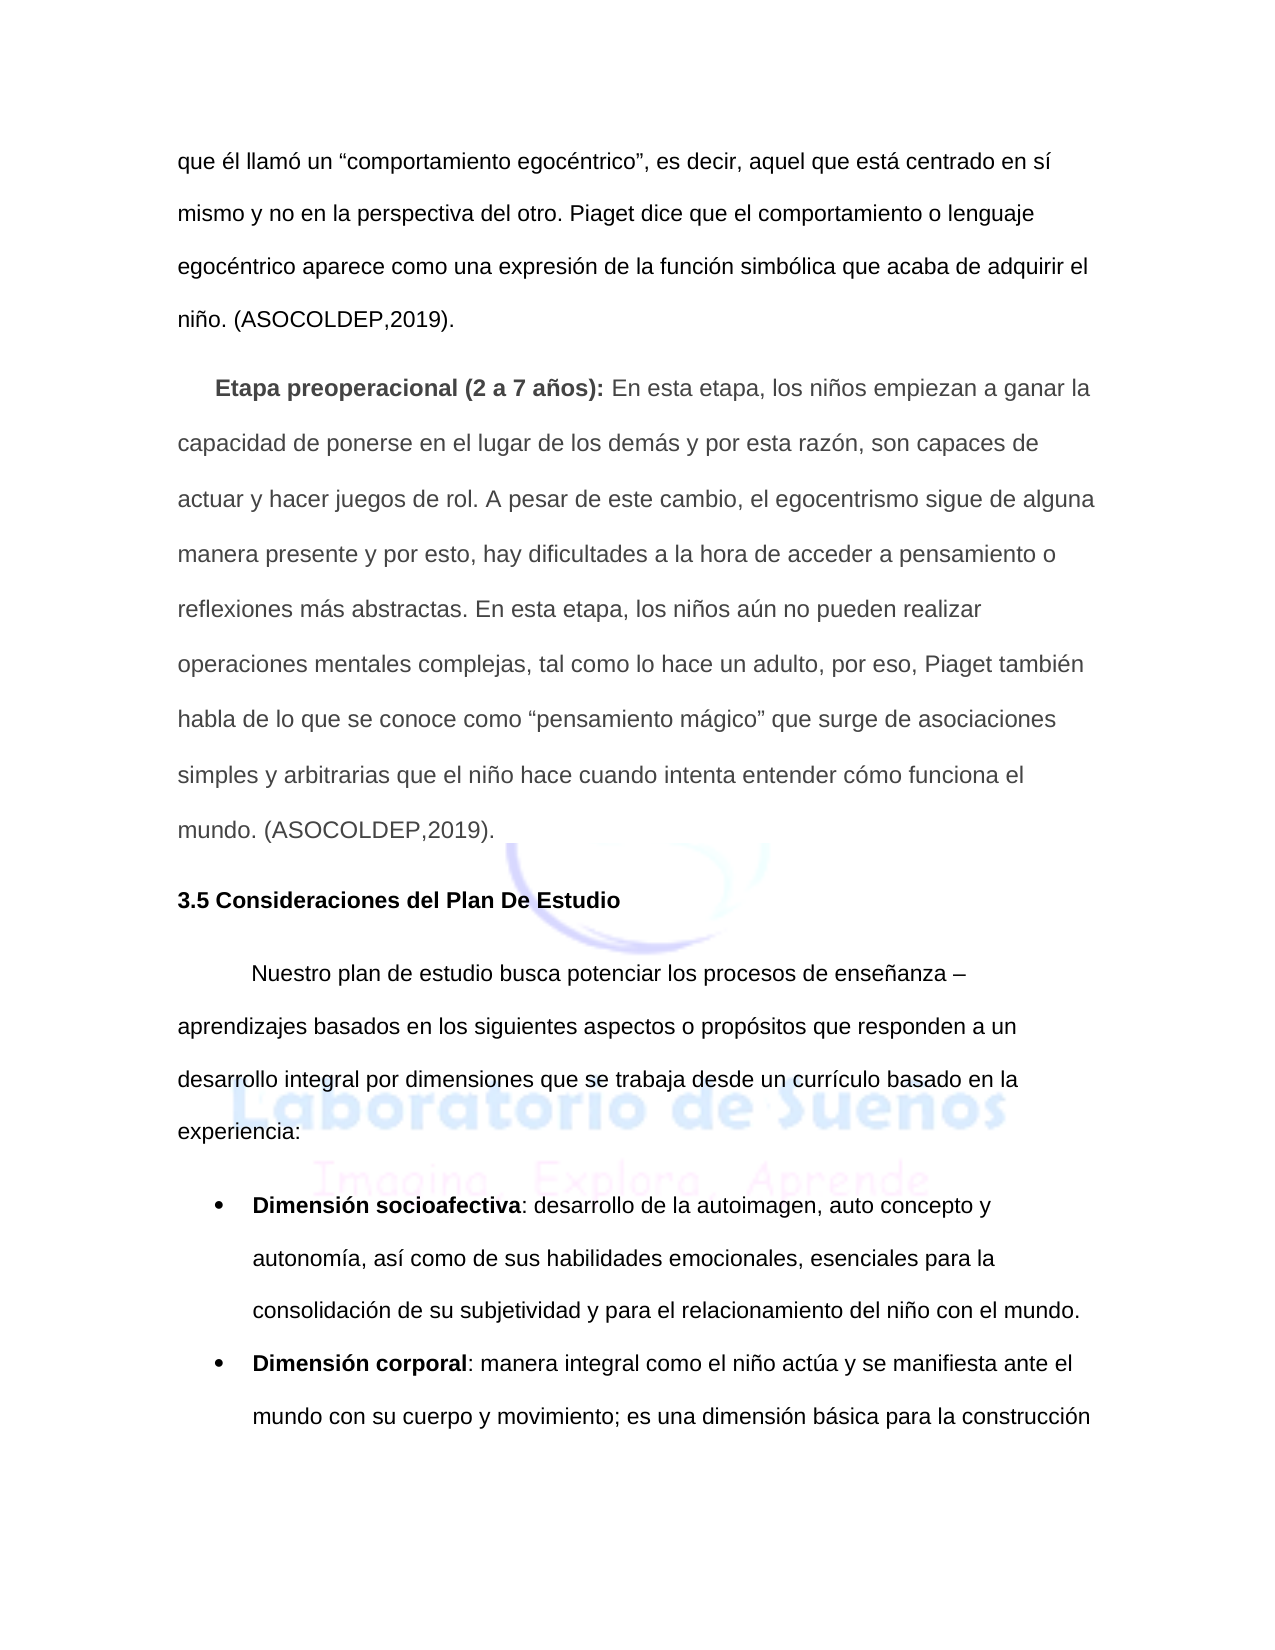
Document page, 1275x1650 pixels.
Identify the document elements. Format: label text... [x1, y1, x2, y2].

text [177, 148, 1098, 332]
text Etapa preoperacional (2 a 7 años): En esta etapa, los niños empiezan a ganar la capacidad de ponerse en el lugar de los demás y por esta razón, son capaces de actuar y hacer juegos de rol. A pesar de este cambio, el egocentrismo sigue de alguna manera presente y por esto, hay dificultades a la hora de acceder a pensamiento o reflexiones más abstractas. En esta etapa, los niños aún no pueden realizar operaciones mentales complejas, tal como lo hace un adulto, por eso, Piaget también habla de lo que se conoce como “pensamiento mágico” que surge de asociaciones simples y arbitrarias que el niño hace cuando intenta entender cómo funciona el mundo. (ASOCOLDEP,2019). [177, 374, 1098, 843]
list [215, 1350, 1098, 1429]
text Nuestro plan de estudio busca potenciar los procesos de enseñanza – aprendizajes basados en los siguientes aspectos o propósitos que responden a un desarrollo integral por dimensiones que se trabaja desde un currículo basado en la experiencia: [177, 960, 1098, 1144]
subtitle 3.5 Consideraciones del Plan De Estudio [177, 887, 1098, 913]
list Dimensión socioafectiva: desarrollo de la autoimagen, auto concepto y autonomía, así como de sus habilidades emocionales, esenciales para la consolidación de su subjetividad y para el relacionamiento del niño con el mundo. [215, 1192, 1098, 1323]
